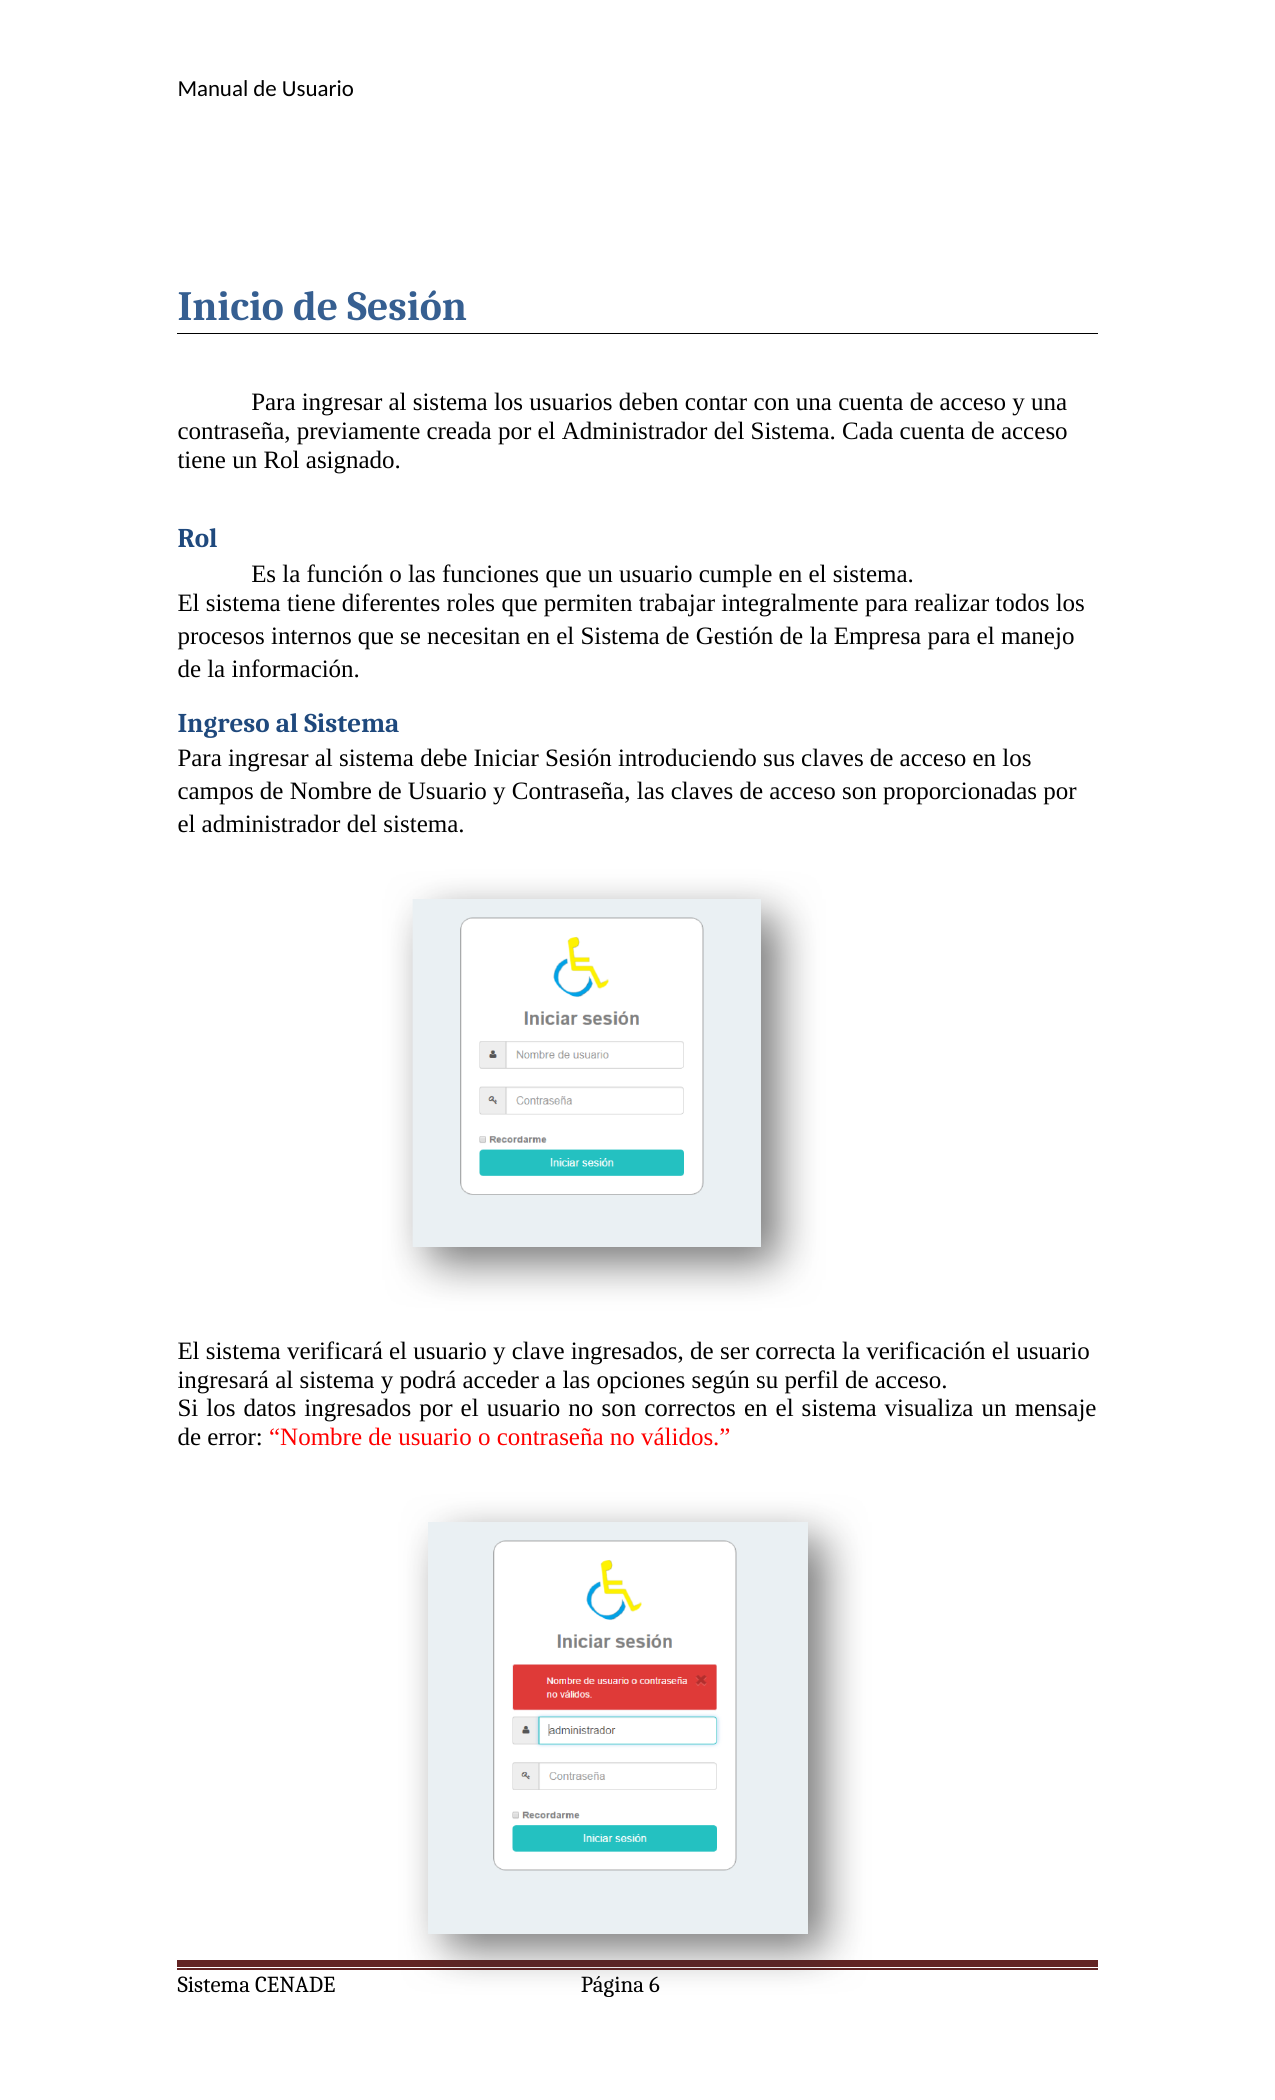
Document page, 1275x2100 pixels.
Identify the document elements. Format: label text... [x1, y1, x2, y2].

text El sistema tiene diferentes roles que permiten trabajar integralmente para realizar todos los procesos internos que se necesitan en el Sistema de Gestión de la Empresa para el manejo de la información. [177, 588, 1098, 682]
text Para ingresar al sistema debe Iniciar Sesión introduciendo sus claves de acceso en los campos de Nombre de Usuario y Contraseña, las claves de acceso son proporcionadas por el administrador del sistema. [177, 743, 1098, 838]
picture [412, 899, 761, 1247]
text Para ingresar al sistema los usuarios deben contar con una cuenta de acceso y una contraseña, previamente creada por el Administrador del Sistema. Cada cuenta de acceso tiene un Rol asignado. [177, 387, 1098, 474]
text Es la función o las funciones que un usuario cumple en el sistema. [177, 559, 1098, 588]
picture [428, 1522, 808, 1934]
text El sistema verificará el usuario y clave ingresados, de ser correcta la verificación el usuario ingresará al sistema y podrá acceder a las opciones según su perfil de acceso. [177, 863, 1098, 1393]
subtitle Ingreso al Sistema [177, 708, 1098, 739]
subtitle Inicio de Sesión [177, 283, 1098, 333]
text Si los datos ingresados por el usuario no son correctos en el sistema visualiza un mensaje de error: “Nombre de usuario o contraseña no válidos.” [177, 1393, 1098, 1451]
subtitle Rol [177, 523, 1098, 554]
